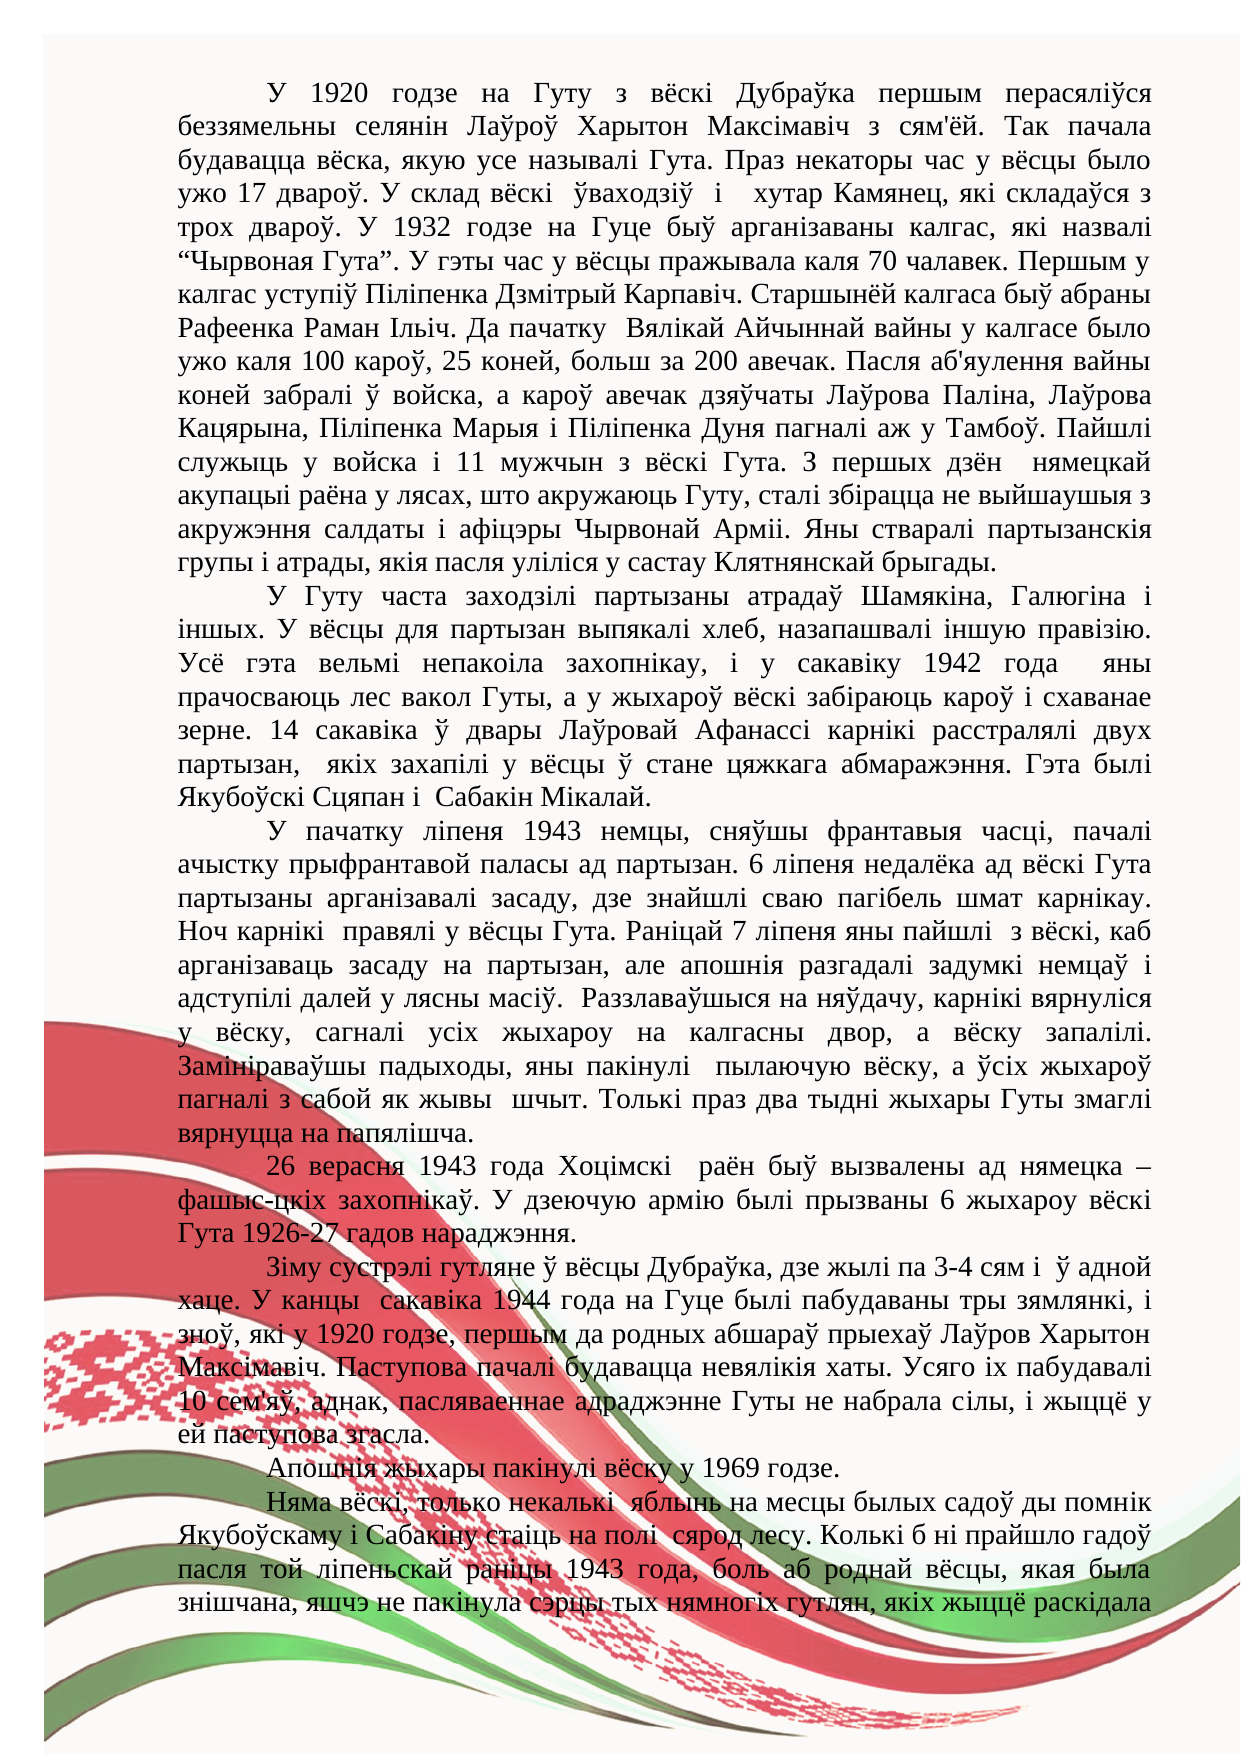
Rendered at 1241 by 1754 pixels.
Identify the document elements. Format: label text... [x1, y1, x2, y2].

text У 1920 годзе на Гуту з вёскi Дубраўка першым перасялiўся беззямельны селянiн Лаўроў Харытон Максiмавiч з сям'ёй. Так пачала будавацца вёска, якую усе называлi Гута. Праз некаторы час у вёсцы было ужо 17 двароў. У склад вёскi ўваходзiў i хутар Камянец, якi складаўся з трох двароў. У 1932 годзе на Гуце быў арганiзаваны калгас, якi назвалi “Чырвоная Гута”. У гэты час у вёсцы пражывала каля 70 чалавек. Першым у калгас уступiў Пiлiпенка Дзмiтрый Карпавiч. Старшынёй калгаса быў абраны Рафеенка Раман Iльiч. Да пачатку Вялiкай Айчыннай вайны у калгасе было ужо каля 100 кароў, 25 коней, больш за 200 авечак. Пасля аб'яулення вайны коней забралi ў войска, а кароў авечак дзяўчаты Лаўрова Палiна, Лаўрова Кацярына, Пiлiпенка Марыя i Пiлiпенка Дуня пагналi аж у Тамбоў. Пайшлi служыць у войска i 11 мужчын з вёскi Гута. З першых дзён нямецкай акупацыi раёна у лясах, што акружаюць Гуту, сталi збiрацца не выйшаушыя з акружэння салдаты i афiцэры Чырвонай Армii. Яны стваралi партызанскiя групы i атрады, якiя пасля улiлiся у састау Клятнянскай брыгады. [177, 75, 1152, 578]
text Зiму сустрэлi гутляне ў вёсцы Дубраўка, дзе жылi па 3-4 сям i ў адной хаце. У канцы сакавiка 1944 года на Гуце былi пабудаваны тры зямлянкi, i зноў, якi у 1920 годзе, першым да родных абшараў прыехаў Лаўров Харытон Максiмавiч. Паступова пачалi будавацца невялiкiя хаты. Усяго iх пабудавалi 10 сем'яў, аднак, пасляваеннае адраджэнне Гуты не набрала сiлы, i жыццё у ей паступова згасла. [177, 1249, 1152, 1450]
text У пачатку лiпеня 1943 немцы, сняўшы франтавыя часцi, пачалi ачыстку прыфрантавой паласы ад партызан. 6 лiпеня недалёка ад вёскi Гута партызаны арганiзавалi засаду, дзе знайшлi сваю пагiбель шмат карнiкау. Ноч карнiкi правялi у вёсцы Гута. Ранiцай 7 лiпеня яны пайшлi з вёскi, каб арганiзаваць засаду на партызан, але апошнiя разгадалi задумкi немцаў i адступiлi далей у лясны масiў. Раззлаваўшыся на няўдачу, карнiкi вярнулiся у вёску, сагналi усiх жыхароу на калгасны двор, а вёску запалiлi. Замiнiраваўшы падыходы, яны пакiнулi пылаючую вёску, а ўсiх жыхароў пагналi з сабой як жывы шчыт. Толькi праз два тыднi жыхары Гуты змаглi вярнуцца на папялiшча. [177, 813, 1152, 1148]
text 26 верасня 1943 года Хоцiмскi раён быў вызвалены ад нямецка – фашыс-цкiх захопнiкаў. У дзеючую армiю былi прызваны 6 жыхароу вёскi Гута 1926-27 гадов нараджэння. [177, 1148, 1152, 1249]
picture [43, 34, 1241, 1754]
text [177, 1484, 1152, 1618]
text Апошнiя жыхары пакiнулi вёску у 1969 годзе. [177, 1450, 1152, 1484]
text У Гуту часта заходзiлi партызаны атрадаў Шамякiна, Галюгiна i iншых. У вёсцы для партызан выпякалi хлеб, назапашвалi iншую правiзiю. Усё гэта вельмi непакоiла захопнiкау, i у сакавiку 1942 года яны прачосваюць лес вакол Гуты, а у жыхароў вёскi забiраюць кароў i схаванае зерне. 14 сакавiка ў двары Лаўровай Афанассi карнiкi расстралялi двух партызан, якiх захапiлi у вёсцы ў стане цяжкага абмаражэння. Гэта былi Якубоўскi Сцяпан i Cабакiн Мiкалай. [177, 578, 1152, 813]
